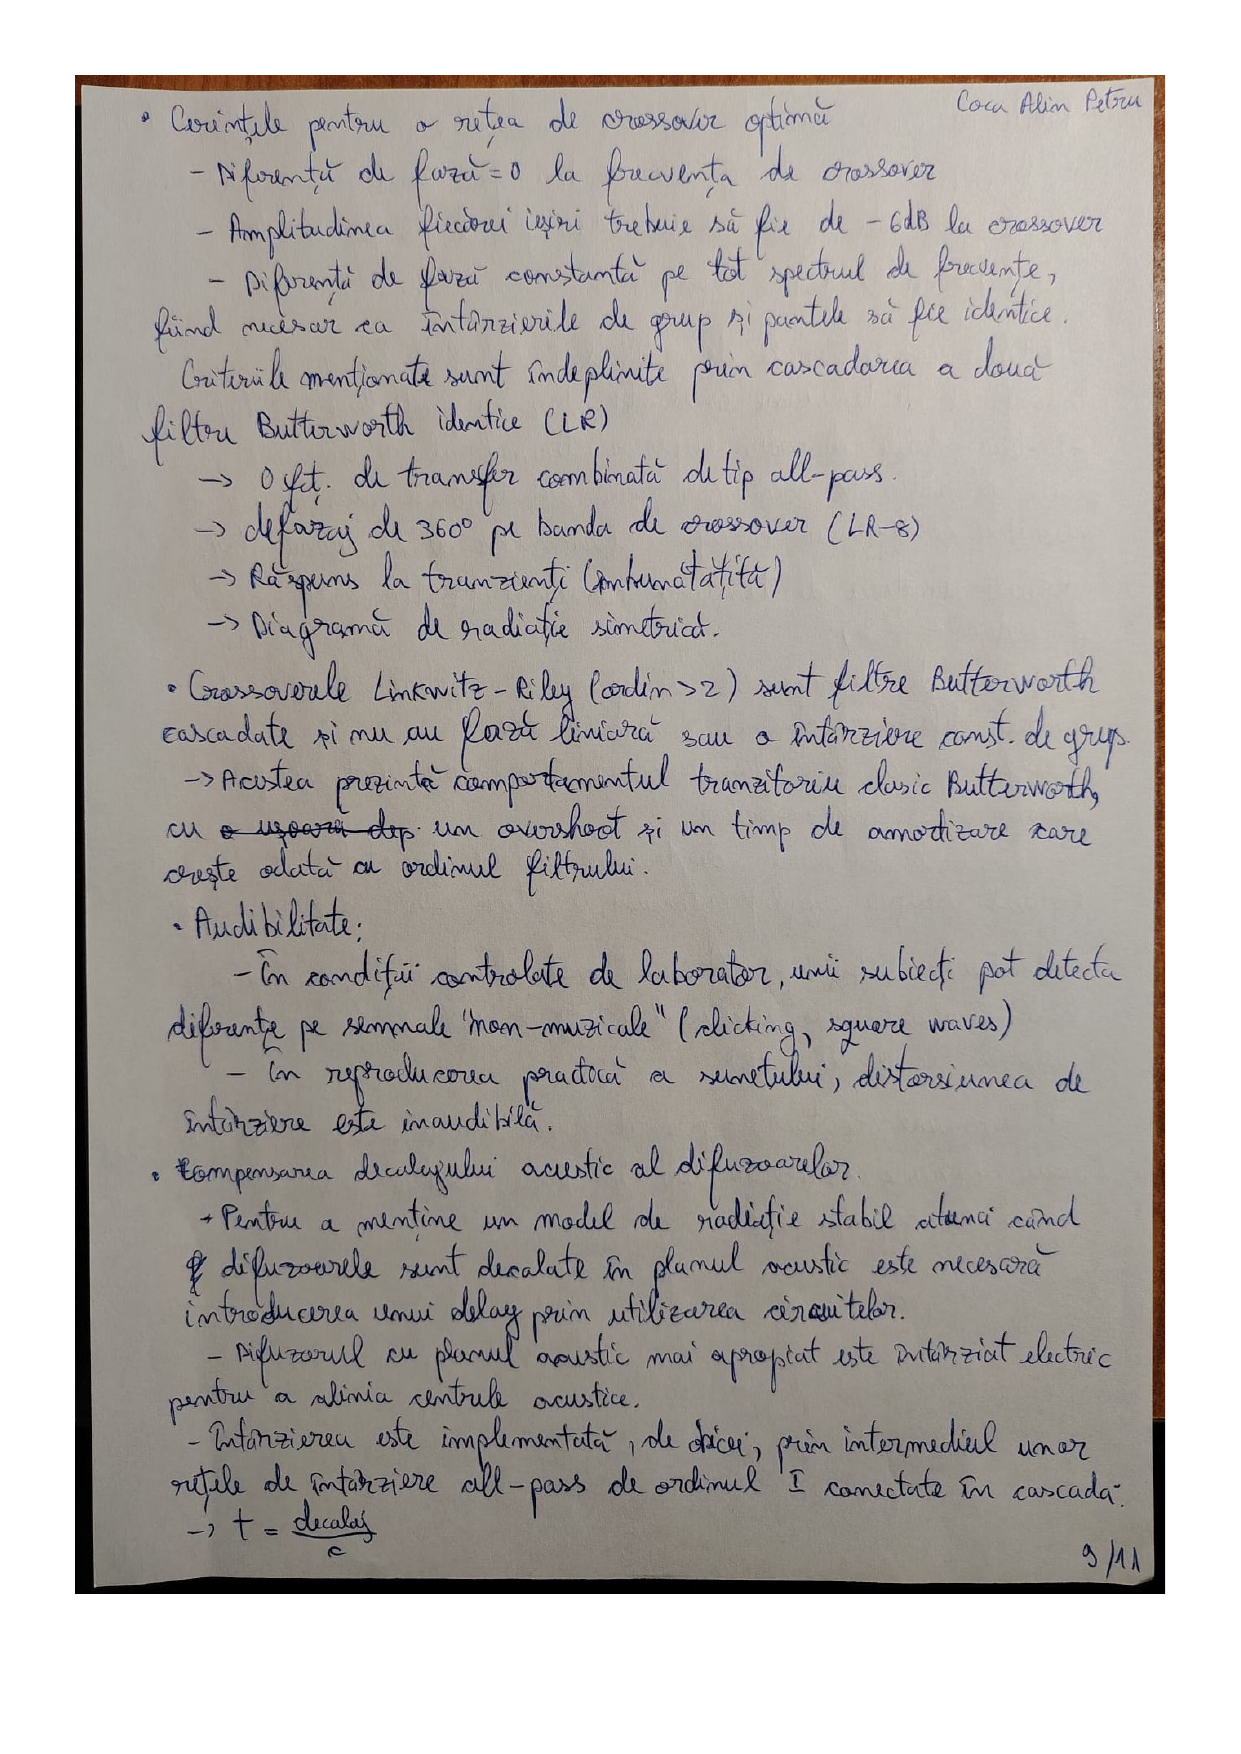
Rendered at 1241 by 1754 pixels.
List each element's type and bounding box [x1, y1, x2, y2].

picture [75, 75, 1166, 1594]
